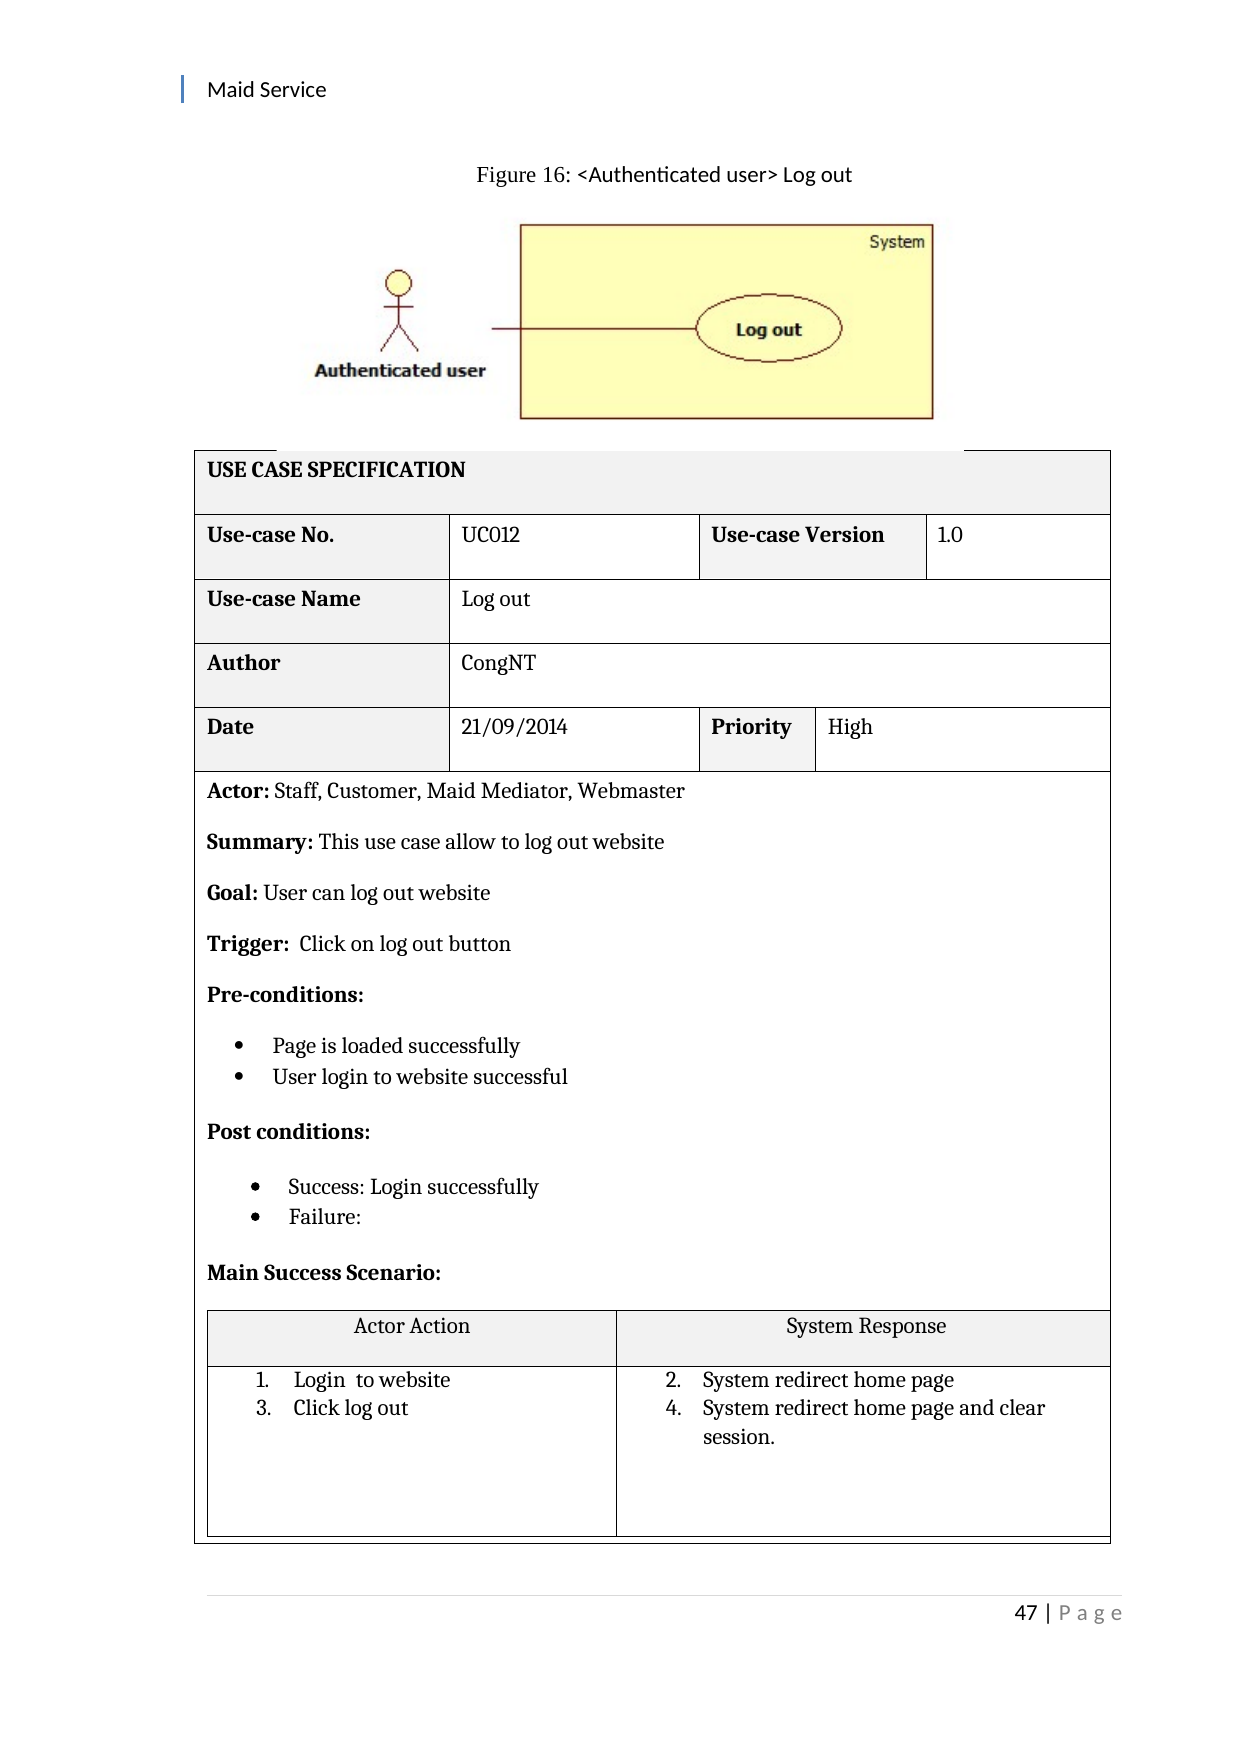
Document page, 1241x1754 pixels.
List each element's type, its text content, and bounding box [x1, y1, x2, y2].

table_cell 21/09/2014 [450, 708, 699, 771]
table_cell UC012 [450, 515, 699, 578]
table_cell Author [195, 644, 449, 707]
table_cell Use-case Name [195, 580, 449, 643]
text Figure 16: <Authenticated user> Log out [207, 160, 1122, 188]
table_header USE CASE SPECIFICATION [195, 451, 1110, 514]
table_cell CongNT [450, 644, 1110, 707]
table_cell High [816, 708, 1110, 771]
table_cell 1.0 [927, 515, 1110, 578]
table_cell Log out [450, 580, 1110, 643]
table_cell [195, 772, 1110, 1543]
picture [276, 193, 964, 451]
table_cell Use-case No. [195, 515, 449, 578]
table_cell Use-case Version [700, 515, 926, 578]
table_cell Date [195, 708, 449, 771]
table_cell Priority [700, 708, 815, 771]
